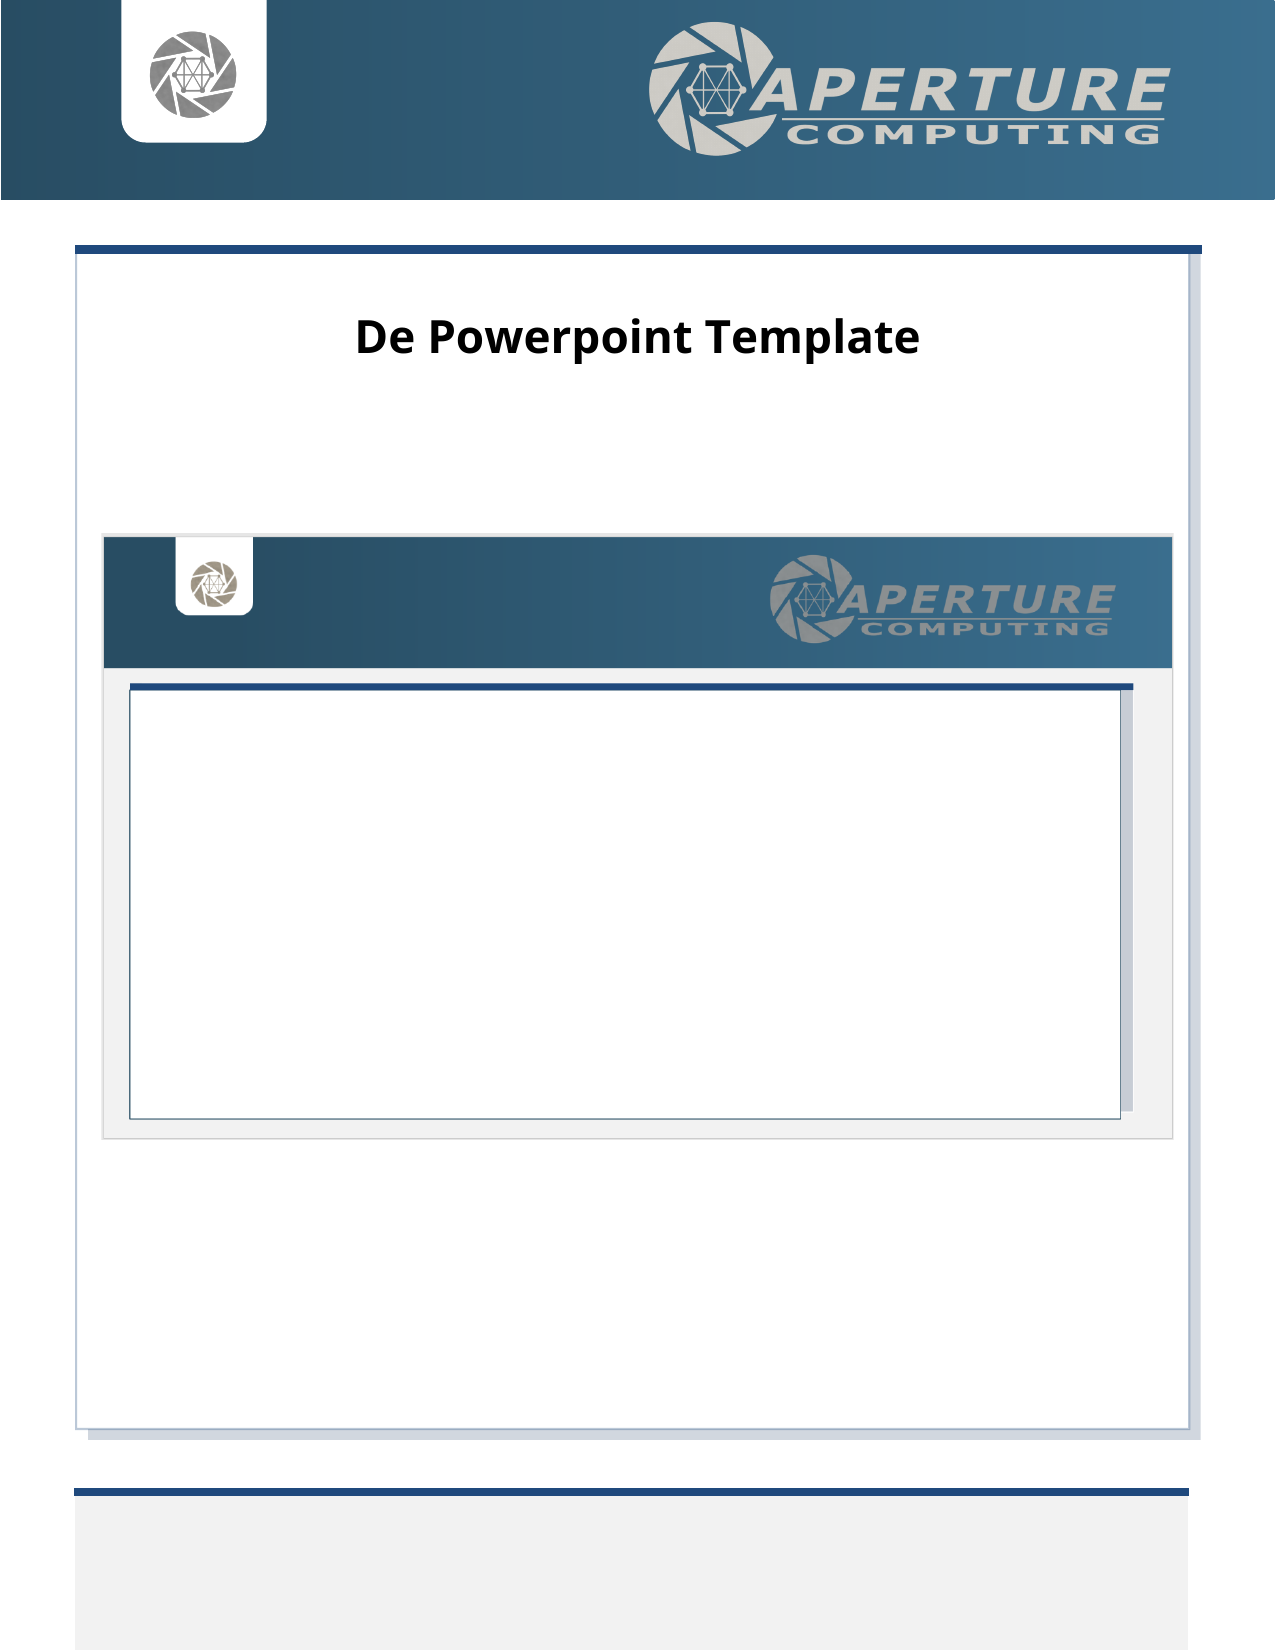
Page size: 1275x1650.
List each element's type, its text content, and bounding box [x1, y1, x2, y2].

picture [101, 533, 1174, 1140]
text De Powerpoint Template [112, 180, 1162, 367]
